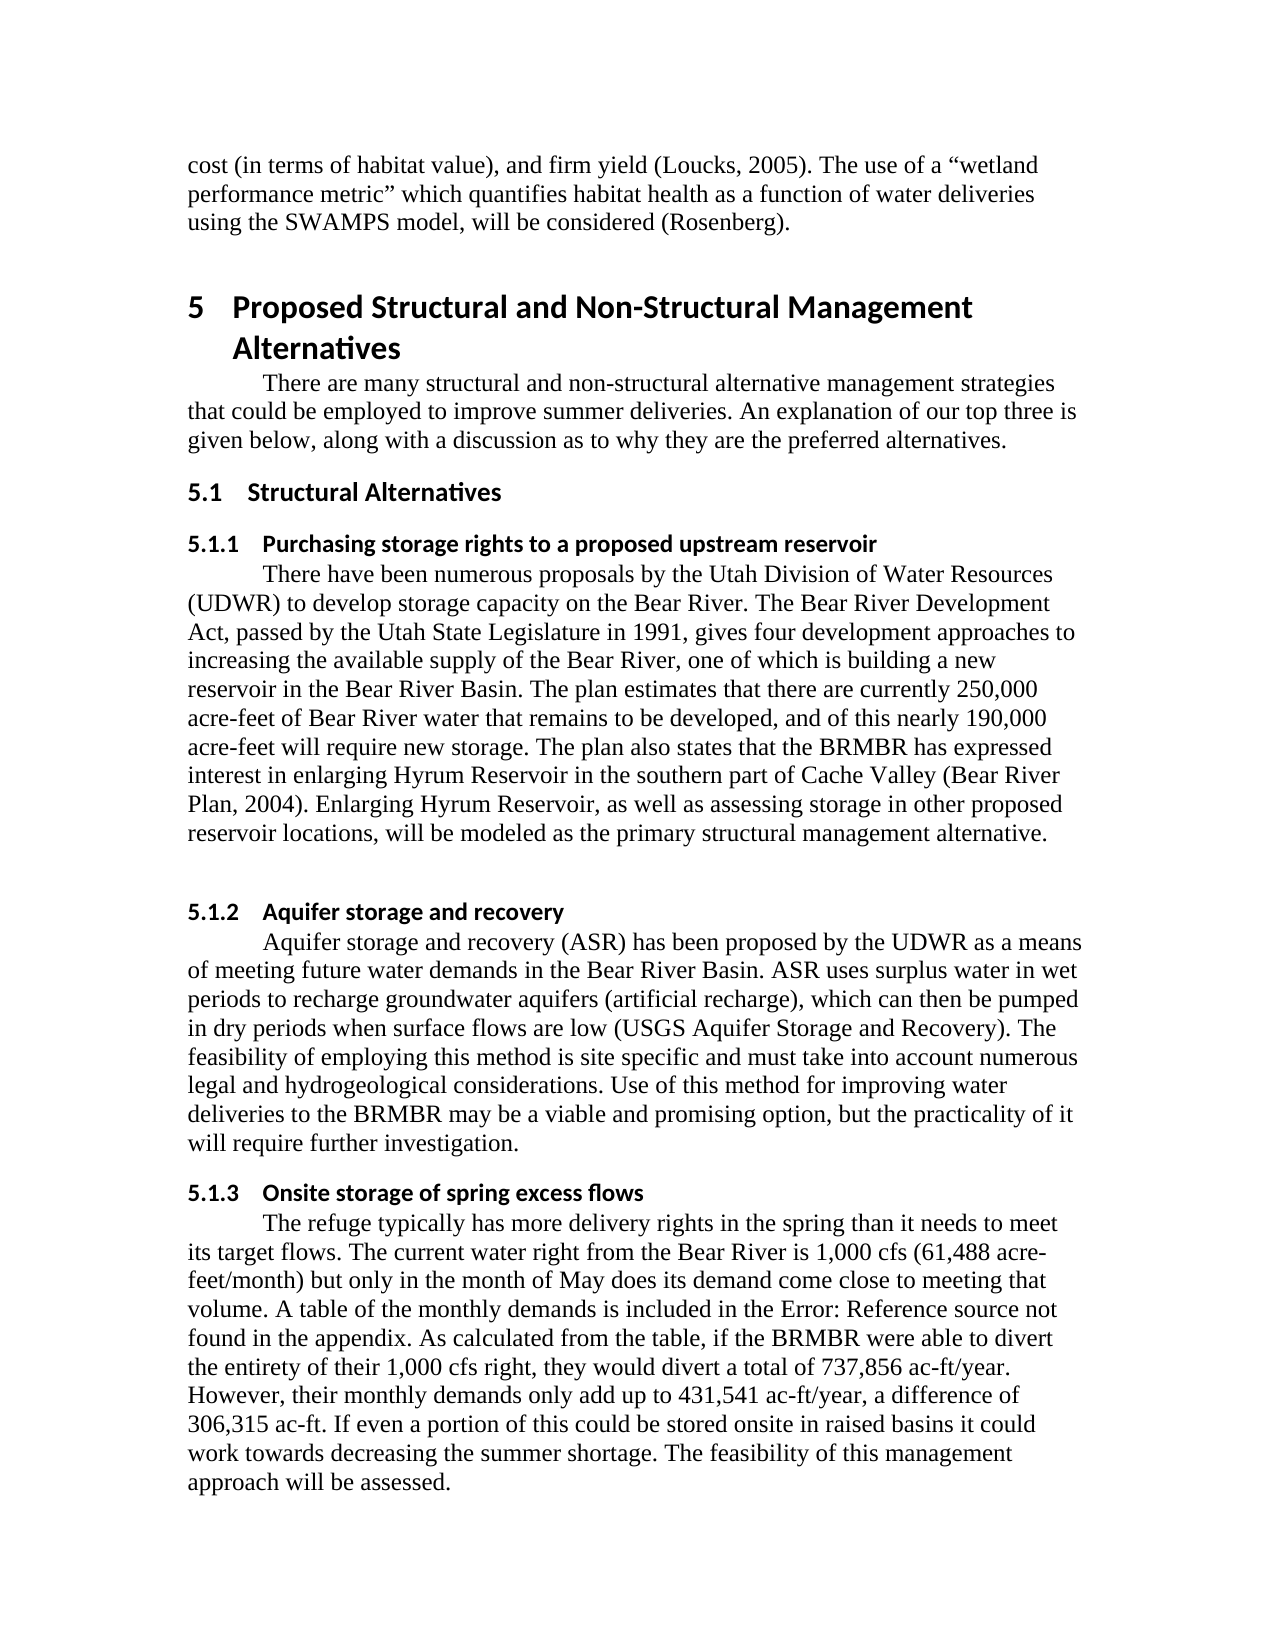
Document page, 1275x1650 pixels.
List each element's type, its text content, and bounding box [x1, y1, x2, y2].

subtitle Purchasing storage rights to a proposed upstream reservoir [187, 529, 1087, 559]
text There are many structural and non-structural alternative management strategies that could be employed to improve summer deliveries. An explanation of our top three is given below, along with a discussion as to why they are the preferred alternatives. [187, 368, 1087, 454]
subtitle Structural Alternatives [187, 475, 1087, 508]
text There have been numerous proposals by the Utah Division of Water Resources (UDWR) to develop storage capacity on the Bear River. The Bear River Development Act, passed by the Utah State Legislature in 1991, gives four development approaches to increasing the available supply of the Bear River, one of which is building a new reservoir in the Bear River Basin. The plan estimates that there are currently 250,000 acre-feet of Bear River water that remains to be developed, and of this nearly 190,000 acre-feet will require new storage. The plan also states that the BRMBR has expressed interest in enlarging Hyrum Reservoir in the southern part of Cache Valley (Bear River Plan, 2004). Enlarging Hyrum Reservoir, as well as assessing storage in other proposed reservoir locations, will be modeled as the primary structural management alternative. [187, 559, 1087, 847]
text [187, 150, 1087, 236]
text Aquifer storage and recovery (ASR) has been proposed by the UDWR as a means of meeting future water demands in the Bear River Basin. ASR uses surplus water in wet periods to recharge groundwater aquifers (artificial recharge), which can then be pumped in dry periods when surface flows are low (USGS Aquifer Storage and Recovery). The feasibility of employing this method is site specific and must take into account numerous legal and hydrogeological considerations. Use of this method for improving water deliveries to the BRMBR may be a viable and promising option, but the practicality of it will require further investigation. [187, 927, 1087, 1157]
subtitle Proposed Structural and Non-Structural Management Alternatives [187, 286, 1087, 368]
subtitle Aquifer storage and recovery [187, 896, 1087, 927]
subtitle Onsite storage of spring excess flows [187, 1178, 1087, 1208]
